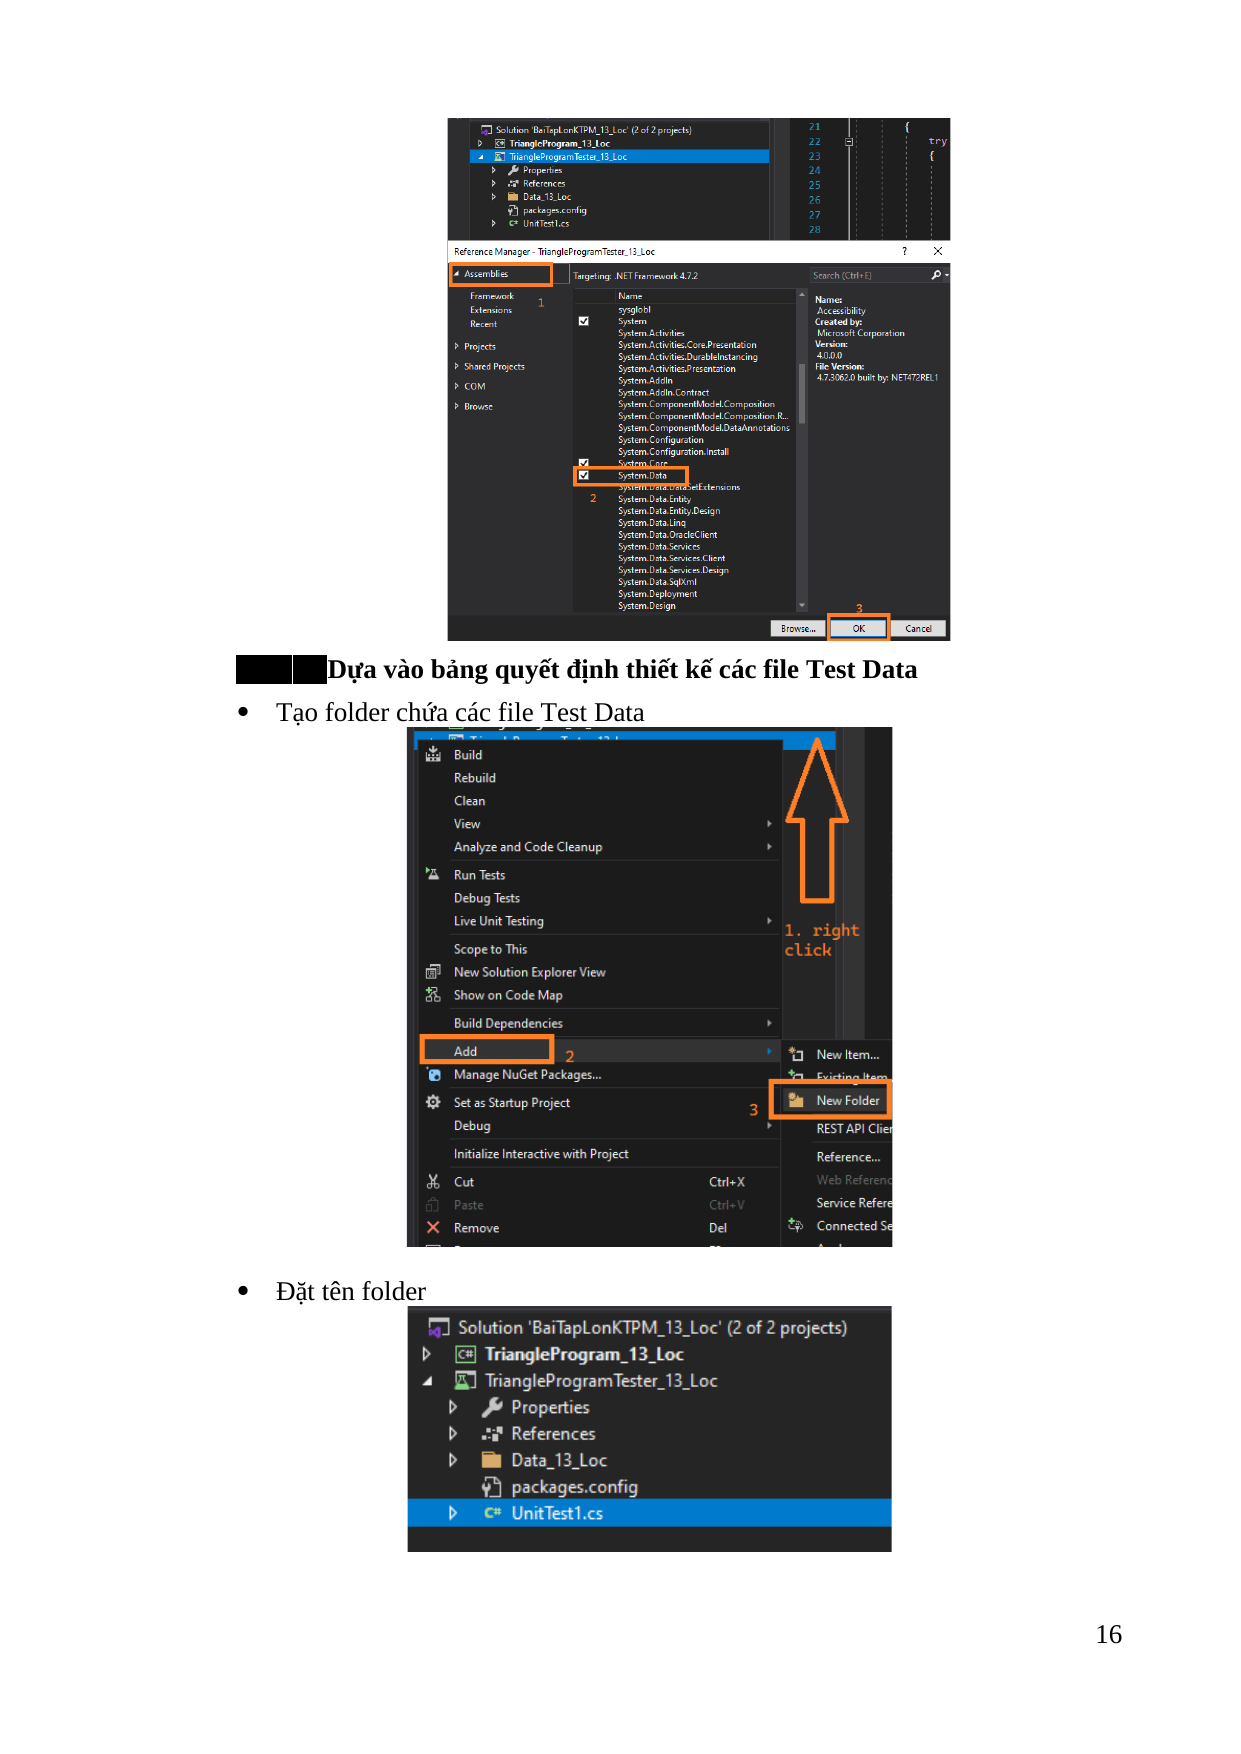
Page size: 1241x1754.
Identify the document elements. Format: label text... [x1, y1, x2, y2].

list Đặt tên folder [238, 1275, 1122, 1306]
picture [447, 118, 951, 641]
picture [406, 727, 893, 1247]
subtitle Dựa vào bảng quyết định thiết kế các file Test Data [236, 653, 1122, 684]
picture [407, 1306, 892, 1552]
list Tạo folder chứa các file Test Data [238, 697, 1122, 728]
